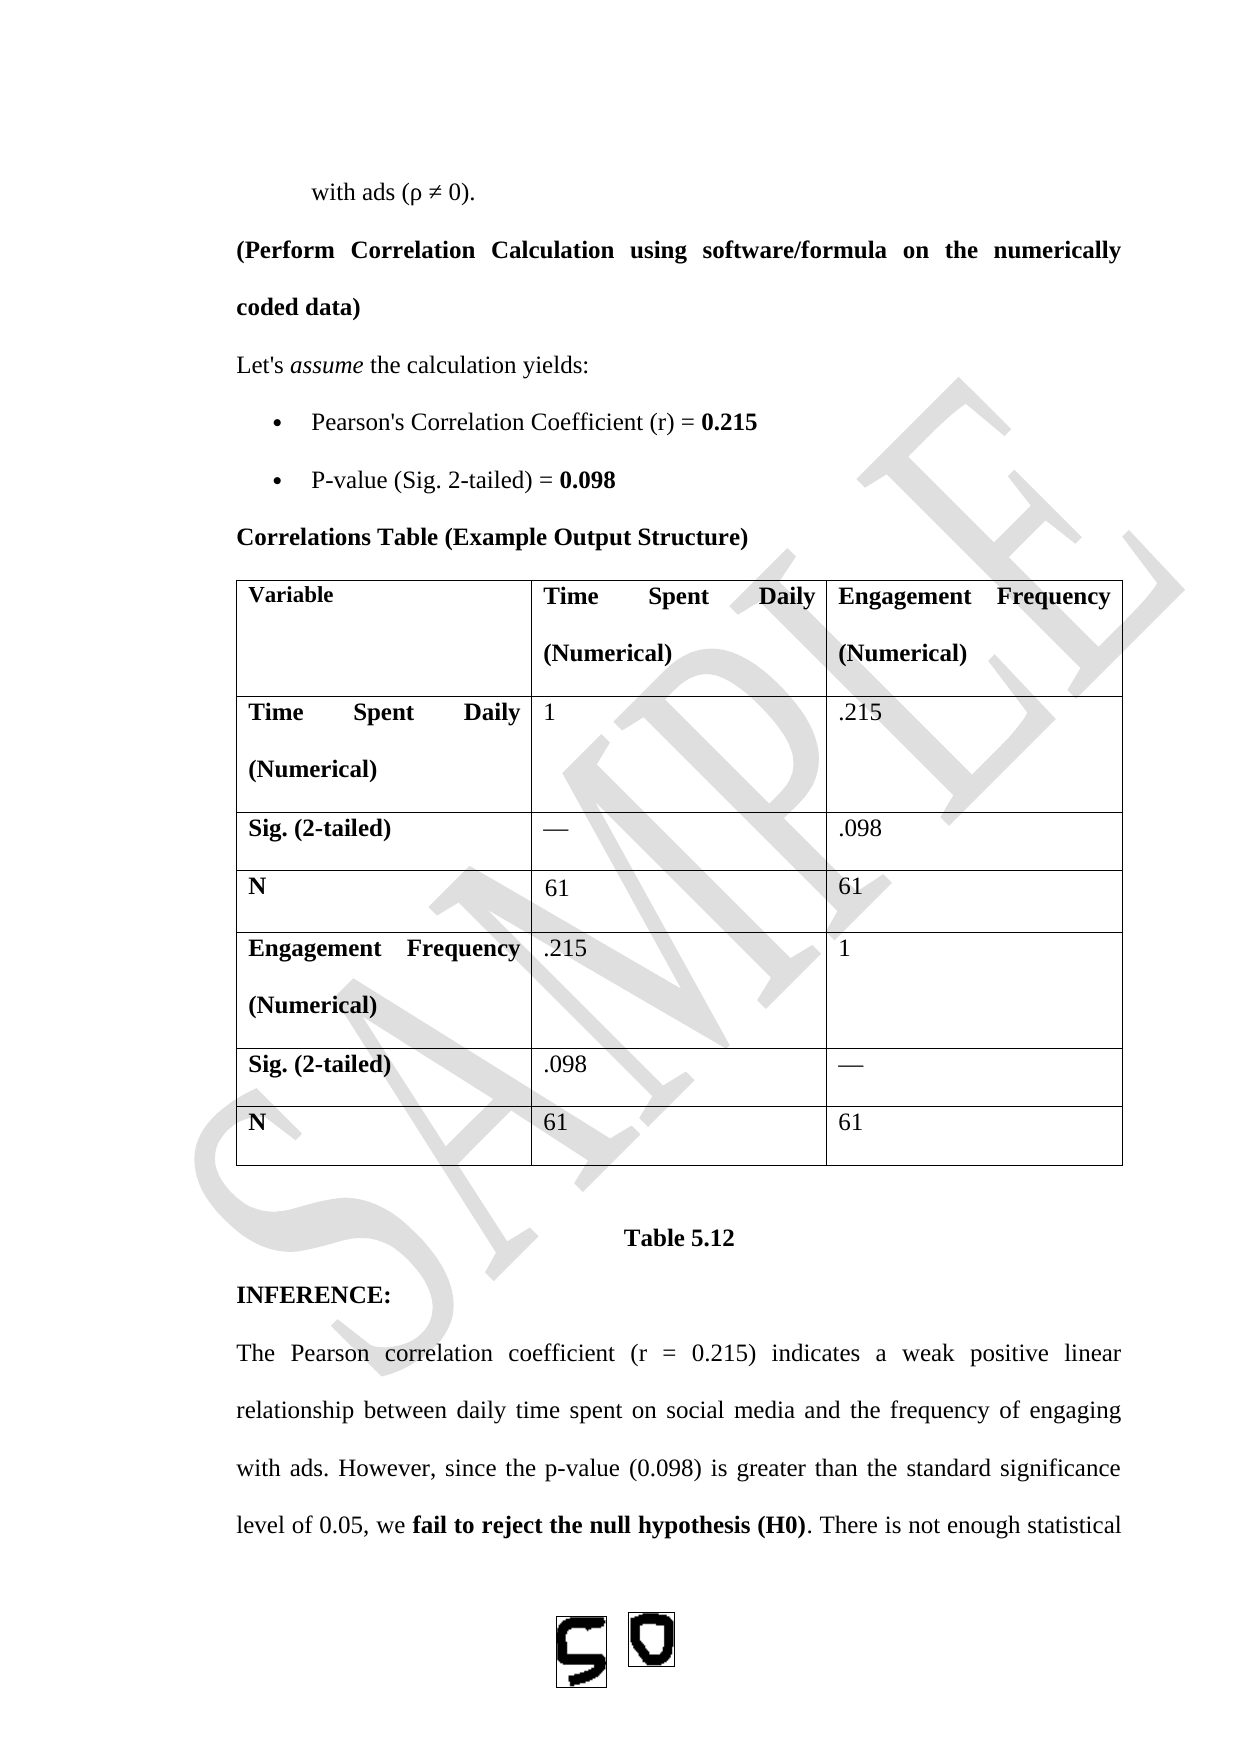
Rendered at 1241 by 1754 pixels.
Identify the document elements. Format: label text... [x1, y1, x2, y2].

table_cell .215 [532, 933, 826, 1048]
text Correlations Table (Example Output Structure) [236, 522, 1122, 551]
text Let's assume the calculation yields: [236, 350, 1122, 378]
text (Perform Correlation Calculation using software/formula on the numerically coded data) [236, 235, 1122, 321]
picture [629, 1613, 674, 1666]
list Pearson's Correlation Coefficient (r) = 0.215 [274, 407, 1122, 436]
table_cell N [237, 871, 531, 932]
table_cell [532, 871, 826, 932]
table_cell — [827, 1049, 1122, 1106]
table_cell 61 [827, 871, 1122, 932]
table_header Time Spent Daily (Numerical) [532, 581, 826, 696]
table_cell 61 [827, 1107, 1122, 1164]
table_cell N [237, 1107, 531, 1164]
list P-value (Sig. 2-tailed) = 0.098 [274, 465, 1122, 493]
text Table 5.12 [236, 1223, 1122, 1252]
table_cell 1 [532, 697, 826, 812]
table_cell 1 [827, 933, 1122, 1048]
table_cell Sig. (2-tailed) [237, 1049, 531, 1106]
table_cell Time Spent Daily (Numerical) [237, 697, 531, 812]
table_cell Sig. (2-tailed) [237, 813, 531, 870]
table_cell — [532, 813, 826, 870]
table_cell .098 [532, 1049, 826, 1106]
picture [557, 1617, 606, 1687]
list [274, 177, 1122, 206]
table_header Variable [237, 581, 531, 696]
table_header Engagement Frequency (Numerical) [827, 581, 1122, 696]
table_cell .098 [827, 813, 1122, 870]
table_cell 61 [532, 1107, 826, 1164]
table_cell .215 [827, 697, 1122, 812]
table_cell Engagement Frequency (Numerical) [237, 933, 531, 1048]
